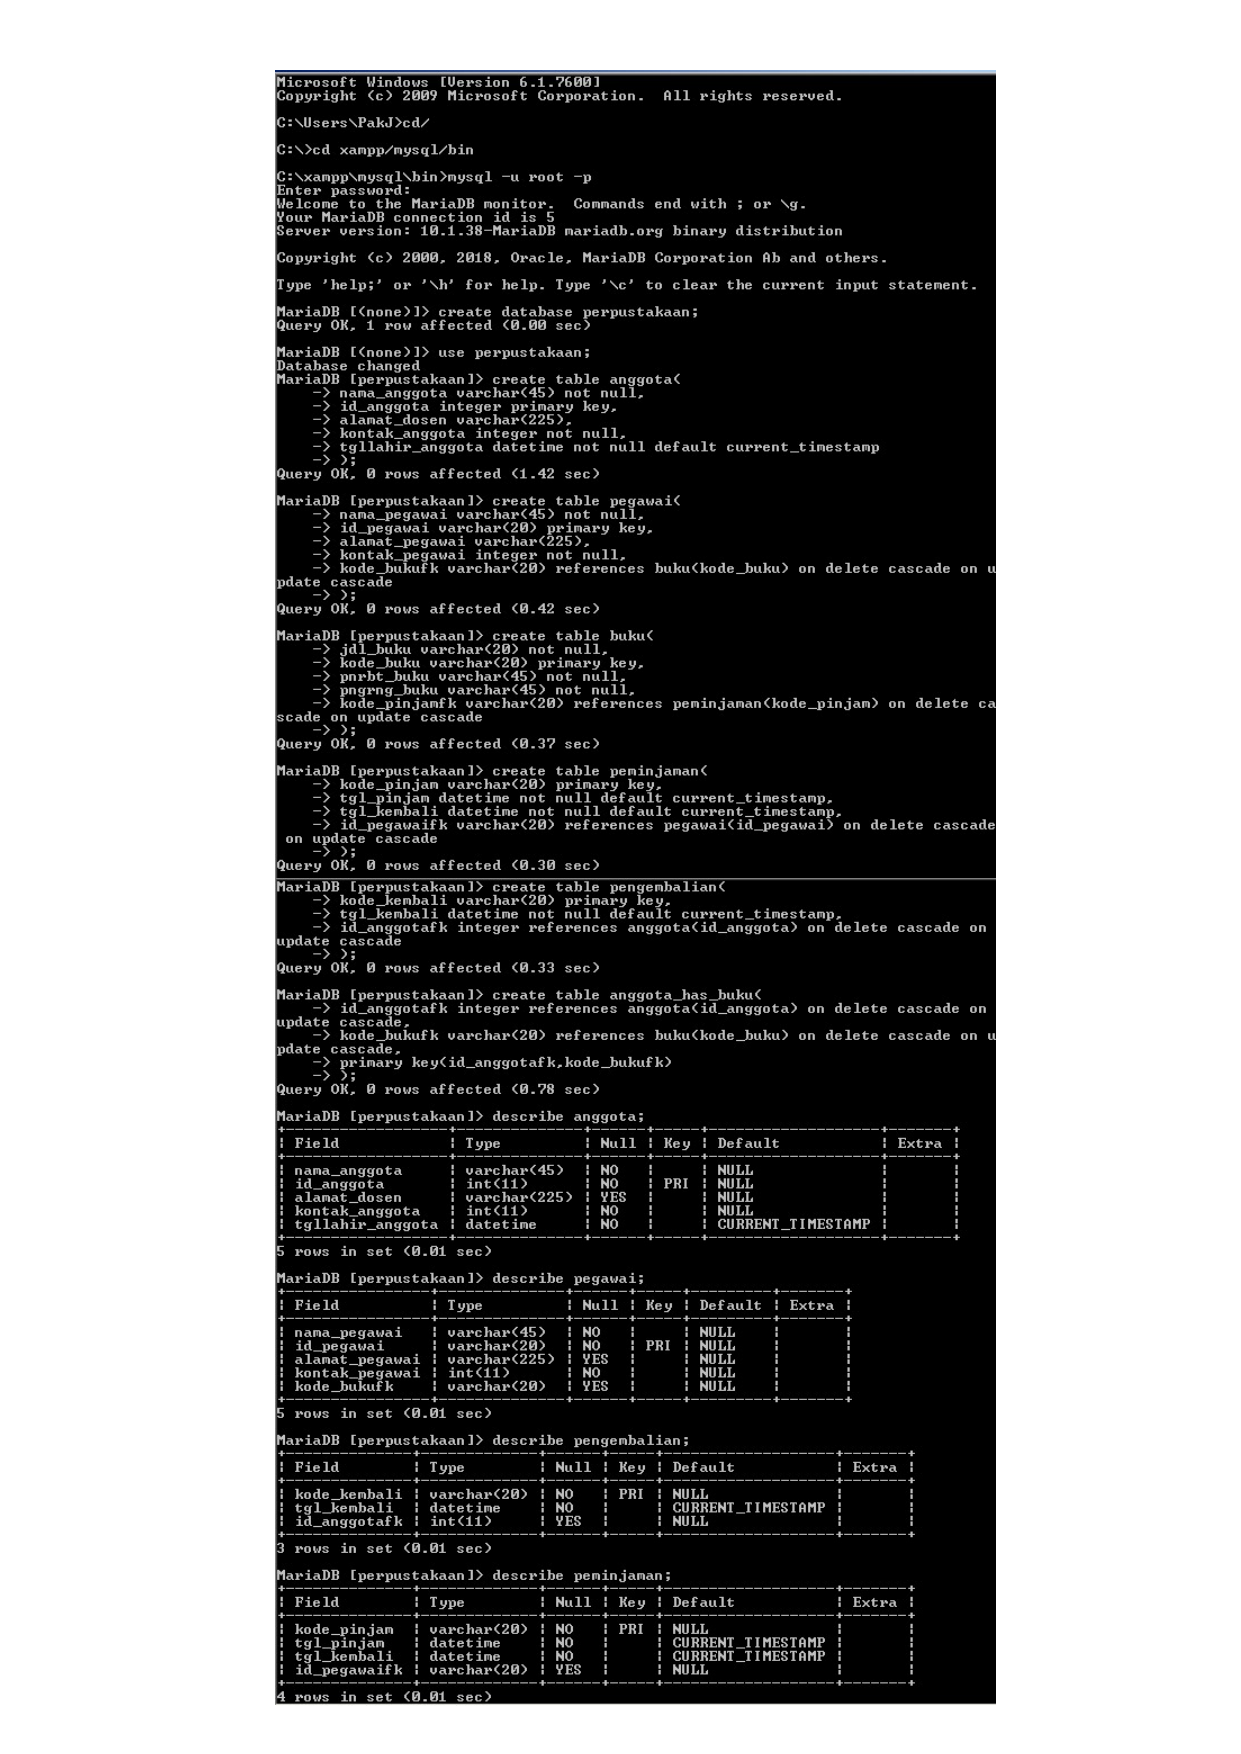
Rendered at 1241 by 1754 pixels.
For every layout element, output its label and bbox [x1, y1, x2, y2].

picture [275, 70, 996, 1706]
